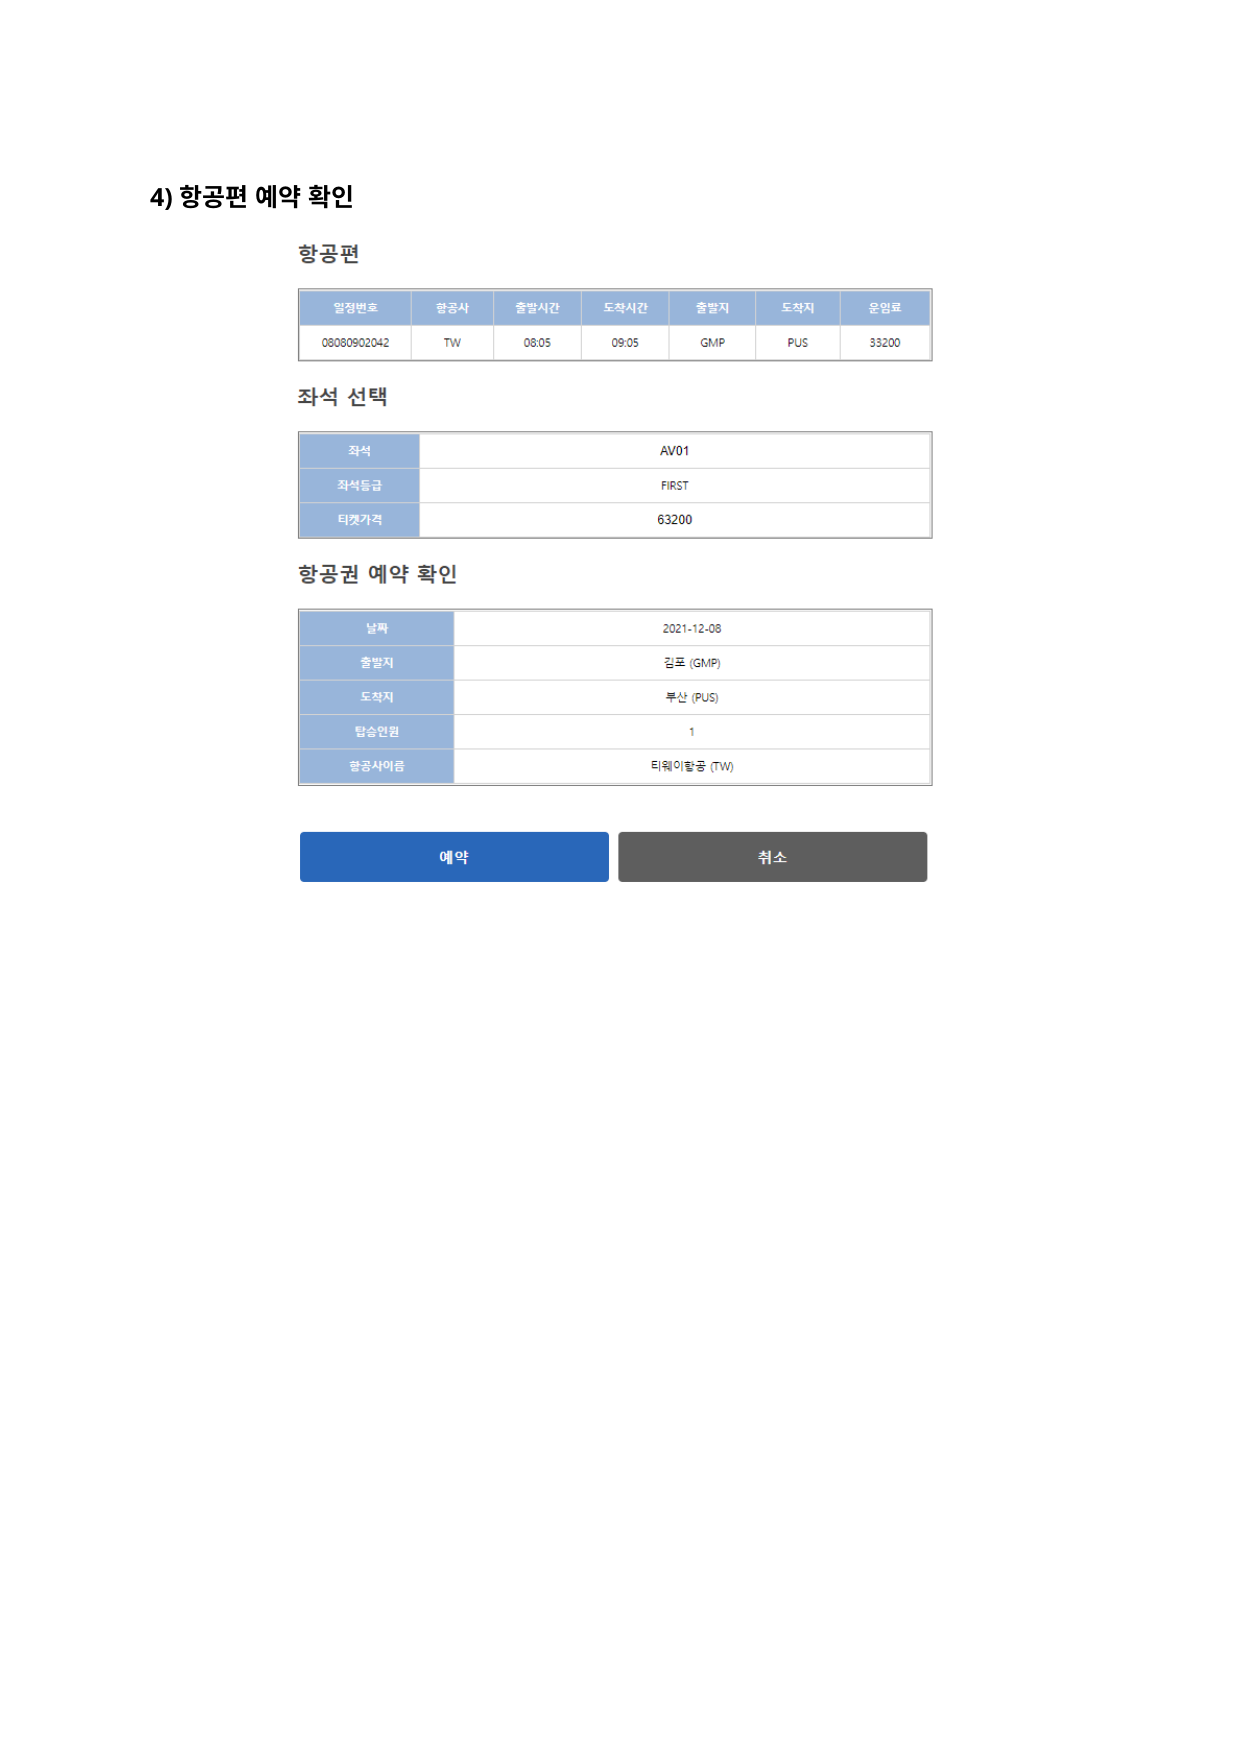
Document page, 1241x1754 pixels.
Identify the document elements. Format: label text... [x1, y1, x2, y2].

text 4) 항공편 예약 확인 [150, 177, 1090, 213]
